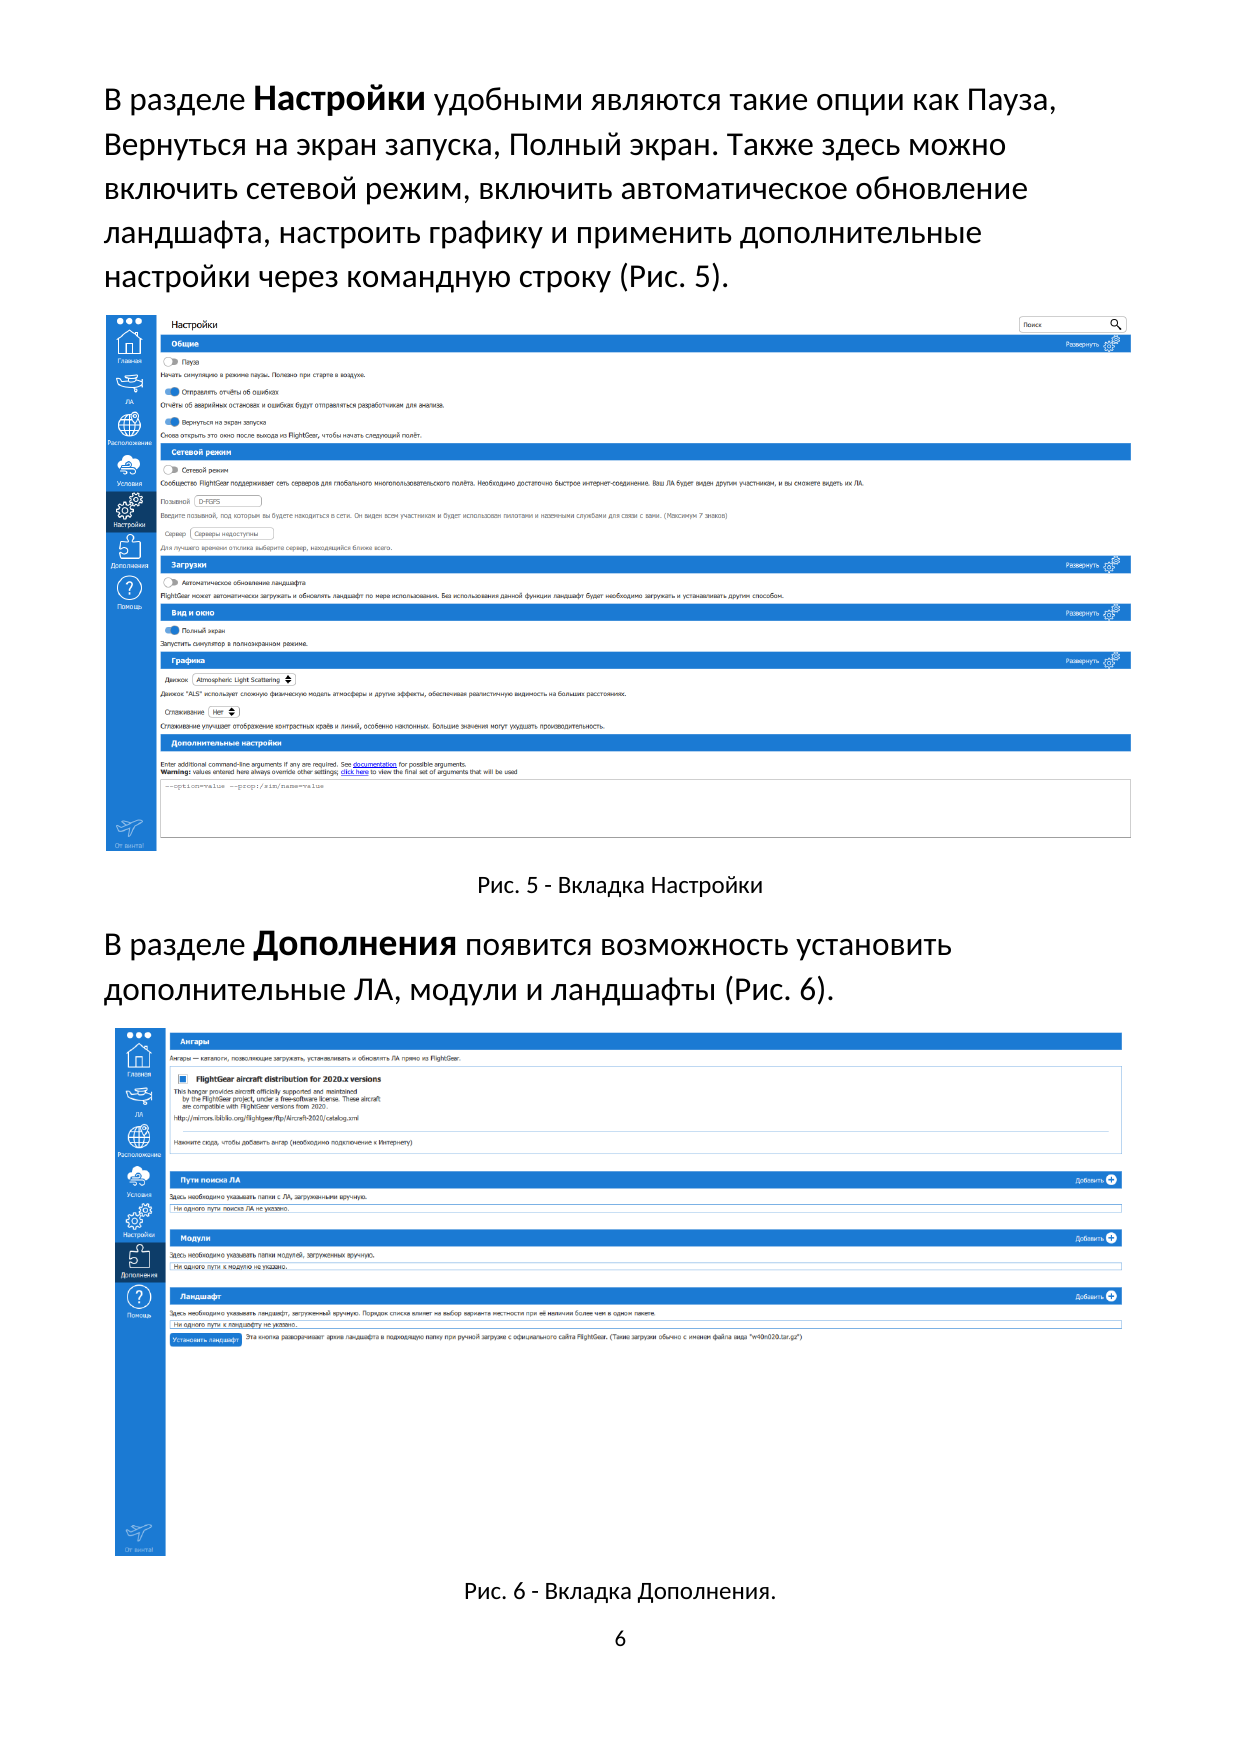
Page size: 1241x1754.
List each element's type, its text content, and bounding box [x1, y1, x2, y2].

text В разделе Дополнения появится возможность установить дополнительные ЛА, модули и ландшафты (Рис. 6). [103, 919, 1137, 1009]
text Рис. 6 - Вкладка Дополнения. [103, 1575, 1137, 1605]
text В разделе Настройки удобными являются такие опции как Пауза, Вернуться на экран запуска, Полный экран. Также здесь можно включить сетевой режим, включить автоматическое обновление ландшафта, настроить графику и применить дополнительные настройки через командную строку (Рис. 5). [103, 74, 1137, 296]
text Рис. 5 - Вкладка Настройки [103, 869, 1137, 900]
picture [106, 315, 1135, 851]
picture [115, 1028, 1126, 1556]
